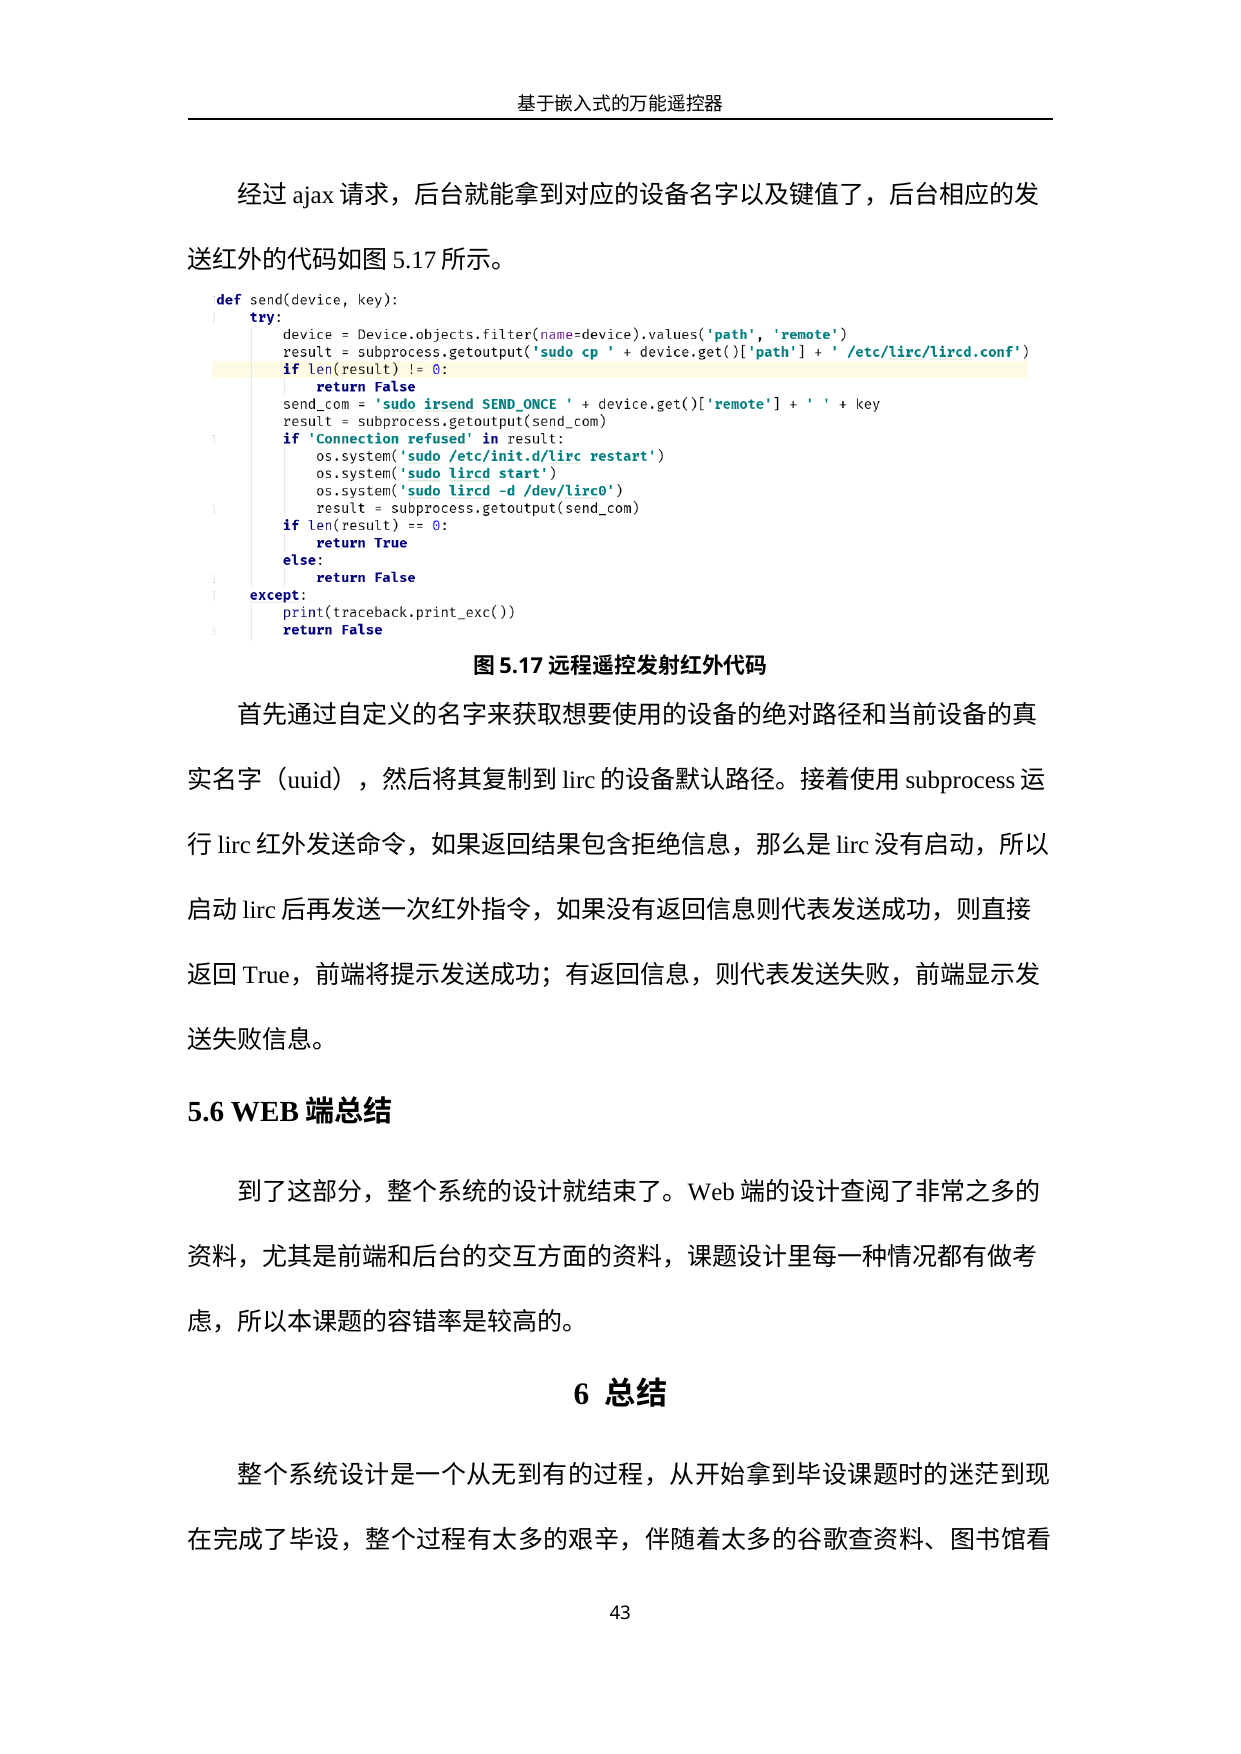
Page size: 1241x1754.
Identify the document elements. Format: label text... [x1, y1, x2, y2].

subtitle 5.6 WEB端总结 [187, 1076, 1053, 1141]
text 图5.17 远程遥控发射红外代码 [187, 647, 1053, 680]
picture [212, 289, 1028, 641]
text 首先通过自定义的名字来获取想要使用的设备的绝对路径和当前设备的真实名字（uuid），然后将其复制到lirc的设备默认路径。接着使用subprocess运行lirc红外发送命令，如果返回结果包含拒绝信息，那么是lirc没有启动，所以启动lirc后再发送一次红外指令，如果没有返回信息则代表发送成功，则直接返回True，前端将提示发送成功；有返回信息，则代表发送失败，前端显示发送失败信息。 [187, 680, 1053, 1070]
text 经过ajax请求，后台就能拿到对应的设备名字以及键值了，后台相应的发送红外的代码如图5.17所示。 [187, 160, 1053, 290]
text 到了这部分，整个系统的设计就结束了。Web端的设计查阅了非常之多的资料，尤其是前端和后台的交互方面的资料，课题设计里每一种情况都有做考虑，所以本课题的容错率是较高的。 [187, 1157, 1053, 1352]
subtitle 6 总结 [187, 1358, 1053, 1423]
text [187, 1440, 1053, 1570]
